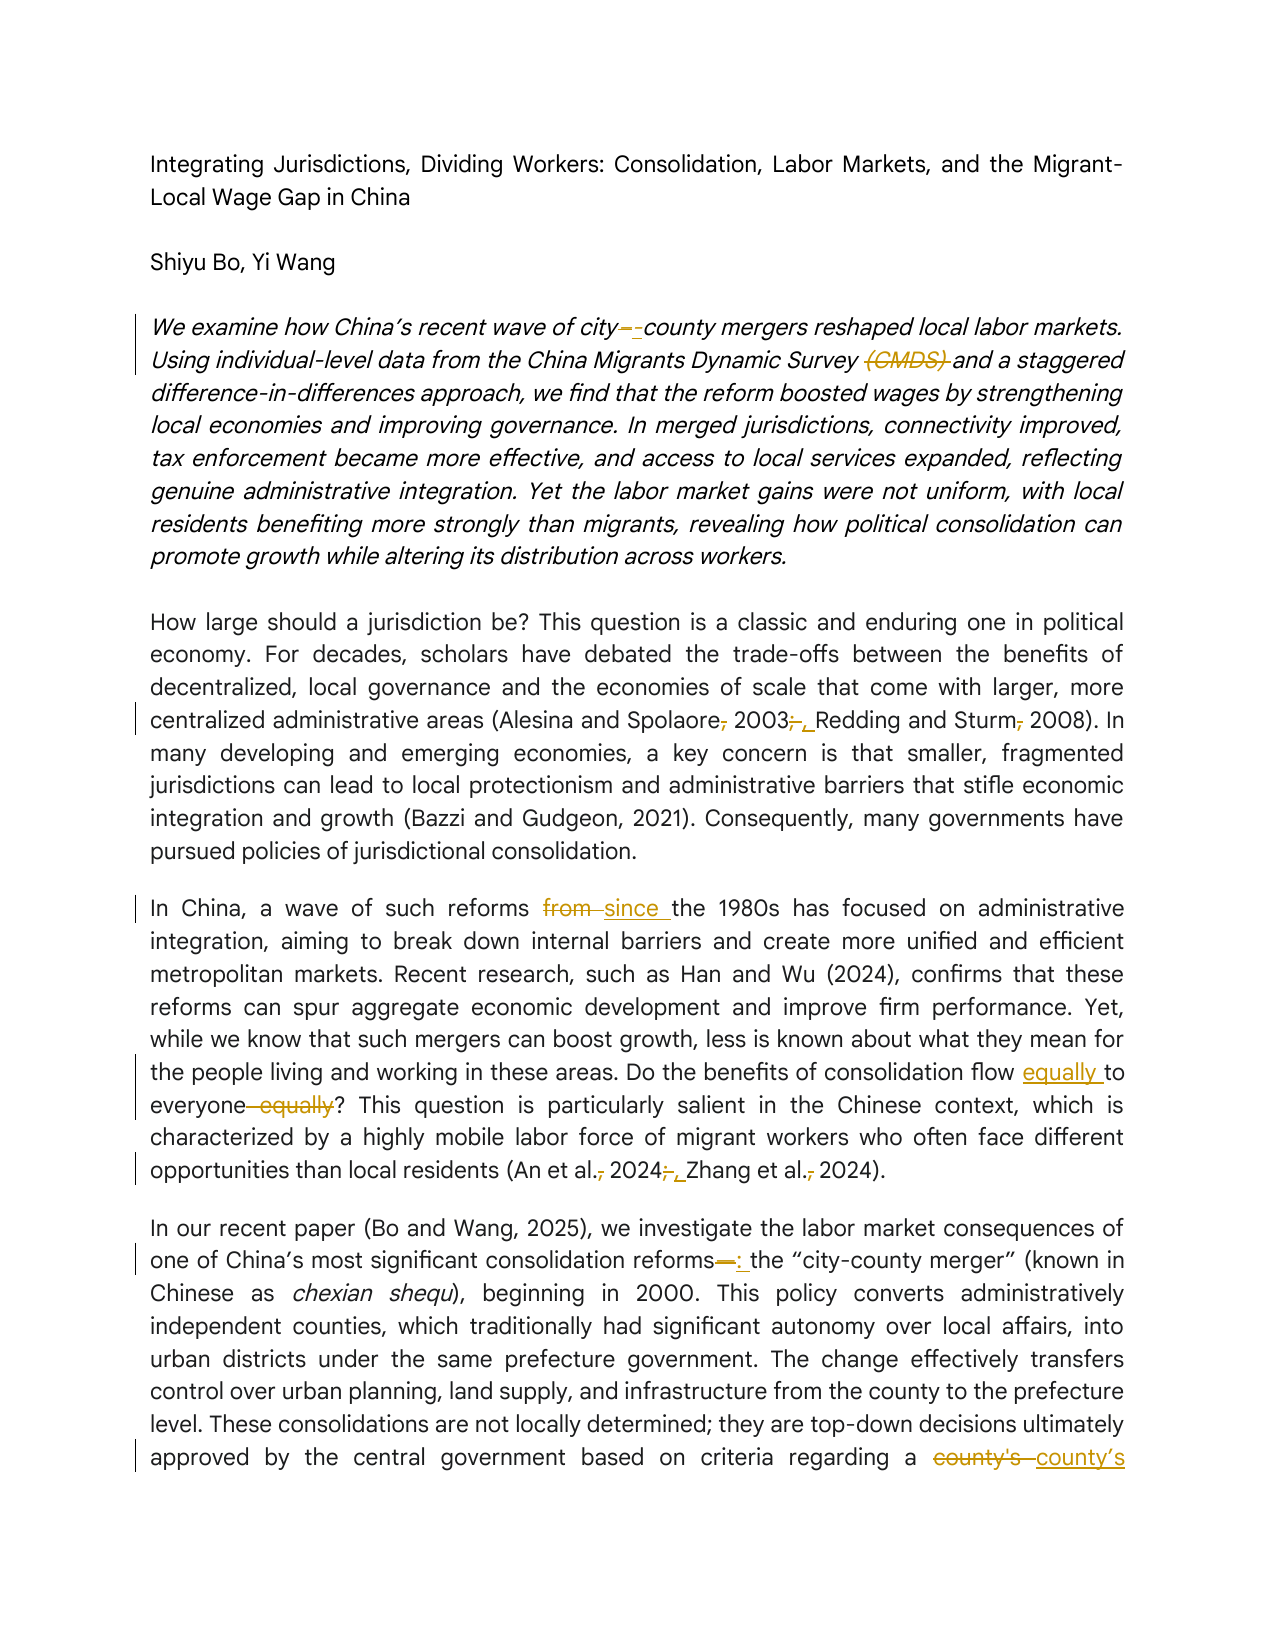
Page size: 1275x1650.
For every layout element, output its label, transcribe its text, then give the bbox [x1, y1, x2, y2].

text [150, 1214, 1125, 1472]
text Integrating Jurisdictions, Dividing Workers: Consolidation, Labor Markets, and the Migrant-Local Wage Gap in China [150, 150, 1125, 211]
text How large should a jurisdiction be? This question is a classic and enduring one in political economy. For decades, scholars have debated the trade-offs between the benefits of decentralized, local governance and the economies of scale that come with larger, more centralized administrative areas (Alesina and Spolaore 2003Redding and Sturm 2008). In many developing and emerging economies, a key concern is that smaller, fragmented jurisdictions can lead to local protectionism and administrative barriers that stifle economic integration and growth (Bazzi and Gudgeon, 2021). Consequently, many governments have pursued policies of jurisdictional consolidation. [150, 608, 1125, 866]
text Shiyu Bo, Yi Wang [150, 248, 1125, 277]
text We examine how China’s recent wave of citycounty mergers reshaped local labor markets. Using individual-level data from the China Migrants Dynamic Survey and a staggered difference-in-differences approach, we find that the reform boosted wages by strengthening local economies and improving governance. In merged jurisdictions, connectivity improved, tax enforcement became more effective, and access to local services expanded, reflecting genuine administrative integration. Yet the labor market gains were not uniform, with local residents benefiting more strongly than migrants, revealing how political consolidation can promote growth while altering its distribution across workers. [150, 313, 1125, 571]
text In China, a wave of such reforms the 1980s has focused on administrative integration, aiming to break down internal barriers and create more unified and efficient metropolitan markets. Recent research, such as Han and Wu (2024), confirms that these reforms can spur aggregate economic development and improve firm performance. Yet, while we know that such mergers can boost growth, less is known about what they mean for the people living and working in these areas. Do the benefits of consolidation flow to everyone? This question is particularly salient in the Chinese context, which is characterized by a highly mobile labor force of migrant workers who often face different opportunities than local residents (An et al. 2024Zhang et al. 2024). [150, 894, 1125, 1185]
